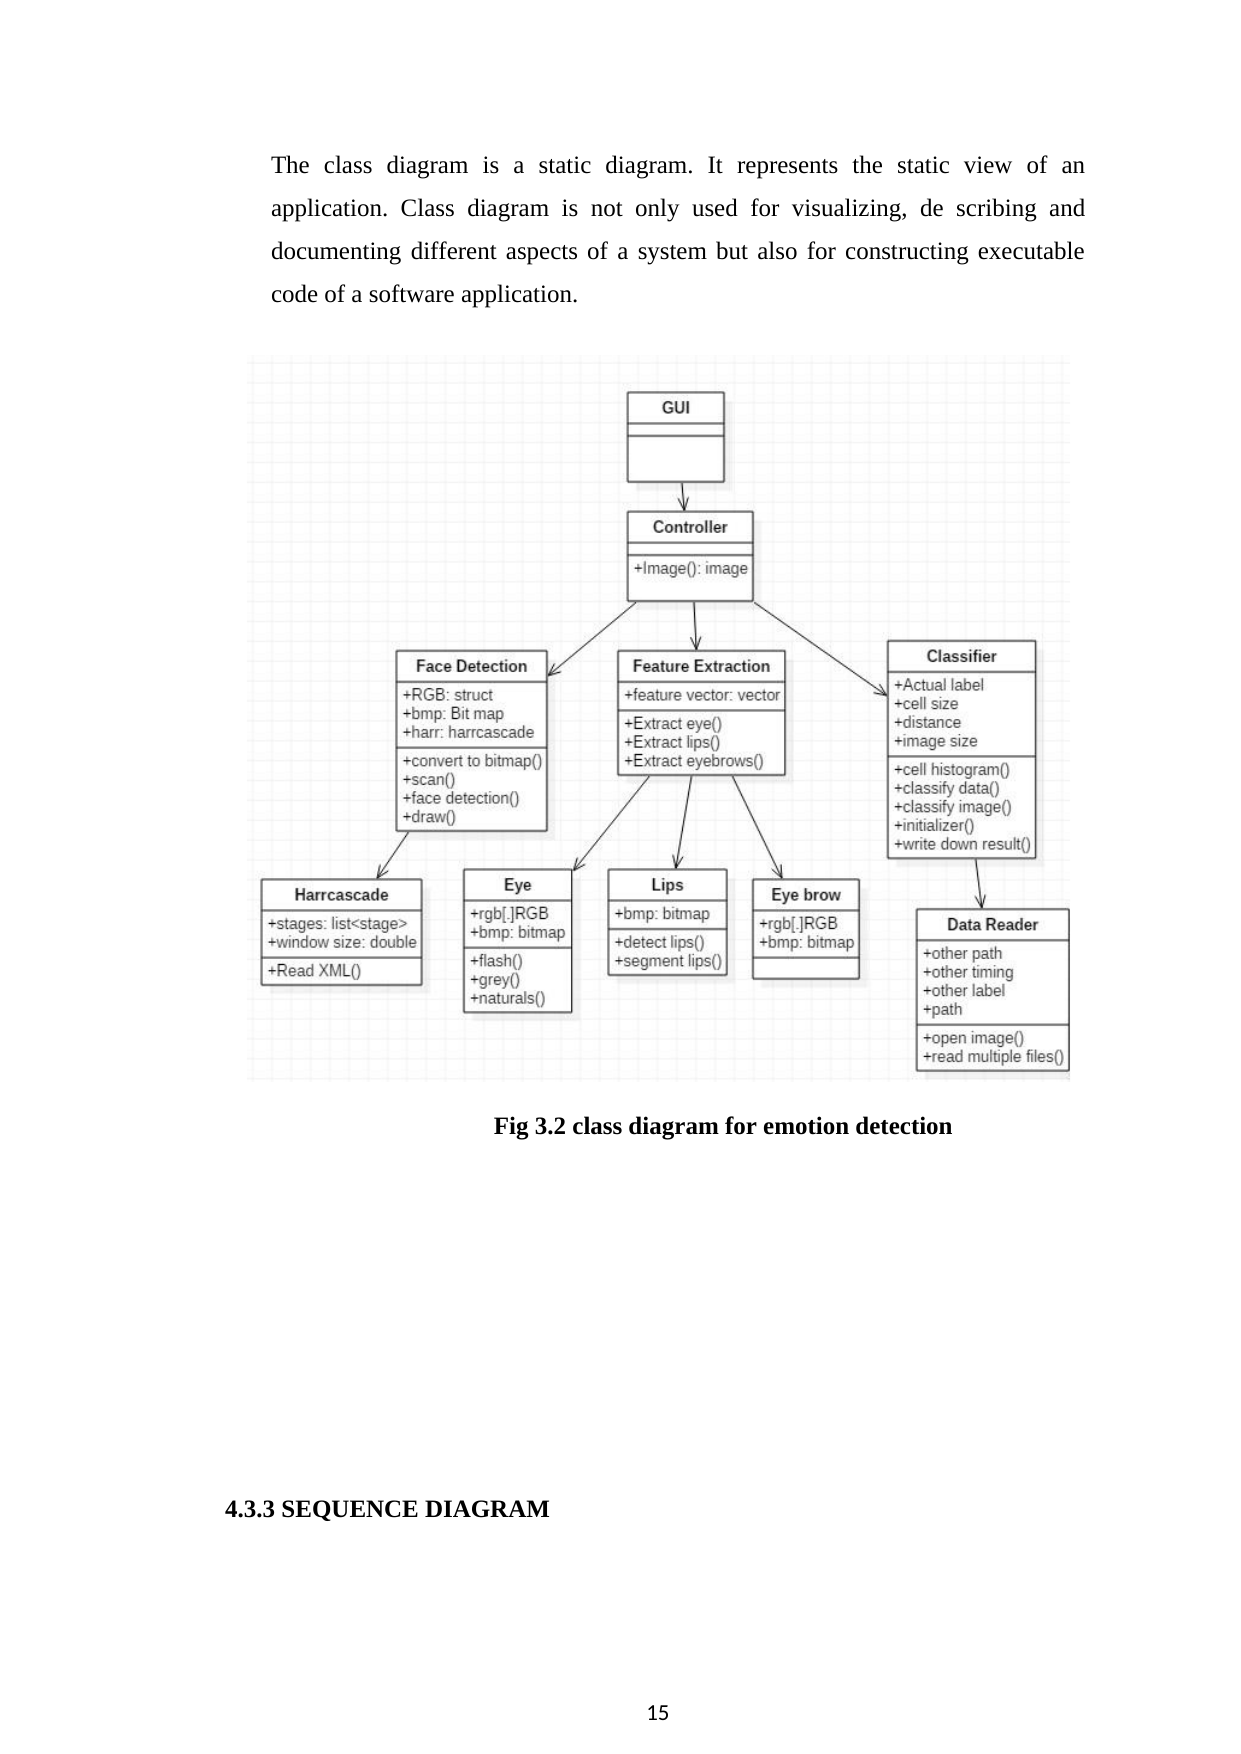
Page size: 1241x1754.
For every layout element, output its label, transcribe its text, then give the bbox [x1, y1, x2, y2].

text Fig 3.2 class diagram for emotion detection [494, 1111, 1090, 1139]
picture [246, 355, 1071, 1082]
text The class diagram is a static diagram. It represents the static view of an application. Class diagram is not only used for visualizing, de scribing and documenting different aspects of a system but also for constructing executable code of a software application. [271, 150, 1086, 308]
text 4.3.3 SEQUENCE DIAGRAM [225, 1494, 1090, 1523]
